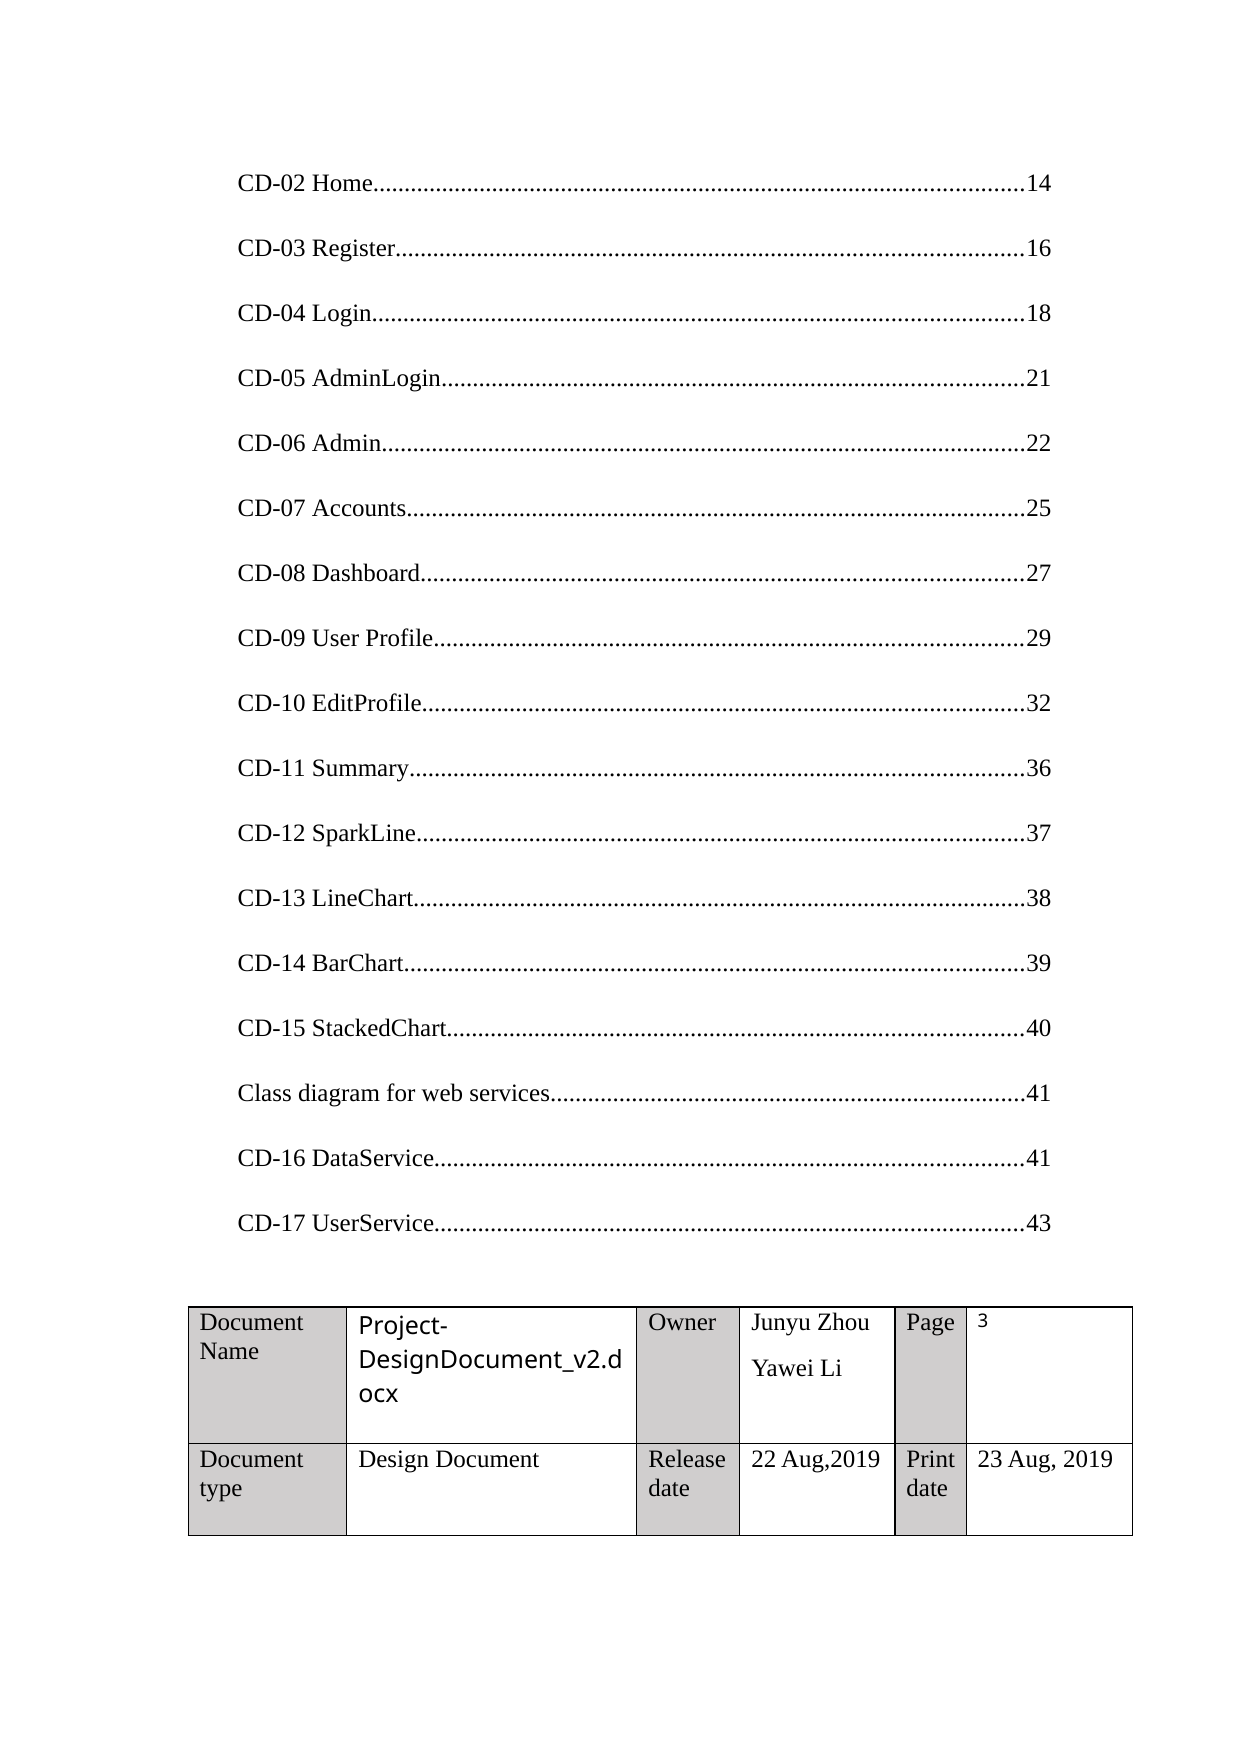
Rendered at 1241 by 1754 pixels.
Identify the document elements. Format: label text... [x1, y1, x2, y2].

text CD-10 EditProfile 32 [237, 686, 1053, 720]
text CD-17 UserService 43 [237, 1206, 1053, 1240]
text CD-07 Accounts 25 [237, 491, 1053, 525]
text CD-02 Home 14 [237, 166, 1053, 200]
text CD-09 User Profile 29 [237, 621, 1053, 655]
text CD-14 BarChart 39 [237, 946, 1053, 980]
text CD-16 DataService 41 [237, 1141, 1053, 1175]
text CD-03 Register 16 [237, 231, 1053, 265]
text CD-04 Login 18 [237, 296, 1053, 330]
text CD-06 Admin 22 [237, 426, 1053, 460]
text CD-05 AdminLogin 21 [237, 361, 1053, 395]
text CD-11 Summary 36 [237, 751, 1053, 785]
text Class diagram for web services 41 [237, 1076, 1053, 1110]
text CD-08 Dashboard 27 [237, 556, 1053, 590]
text CD-15 StackedChart 40 [237, 1011, 1053, 1045]
text CD-12 SparkLine 37 [237, 816, 1053, 850]
text CD-13 LineChart 38 [237, 881, 1053, 915]
